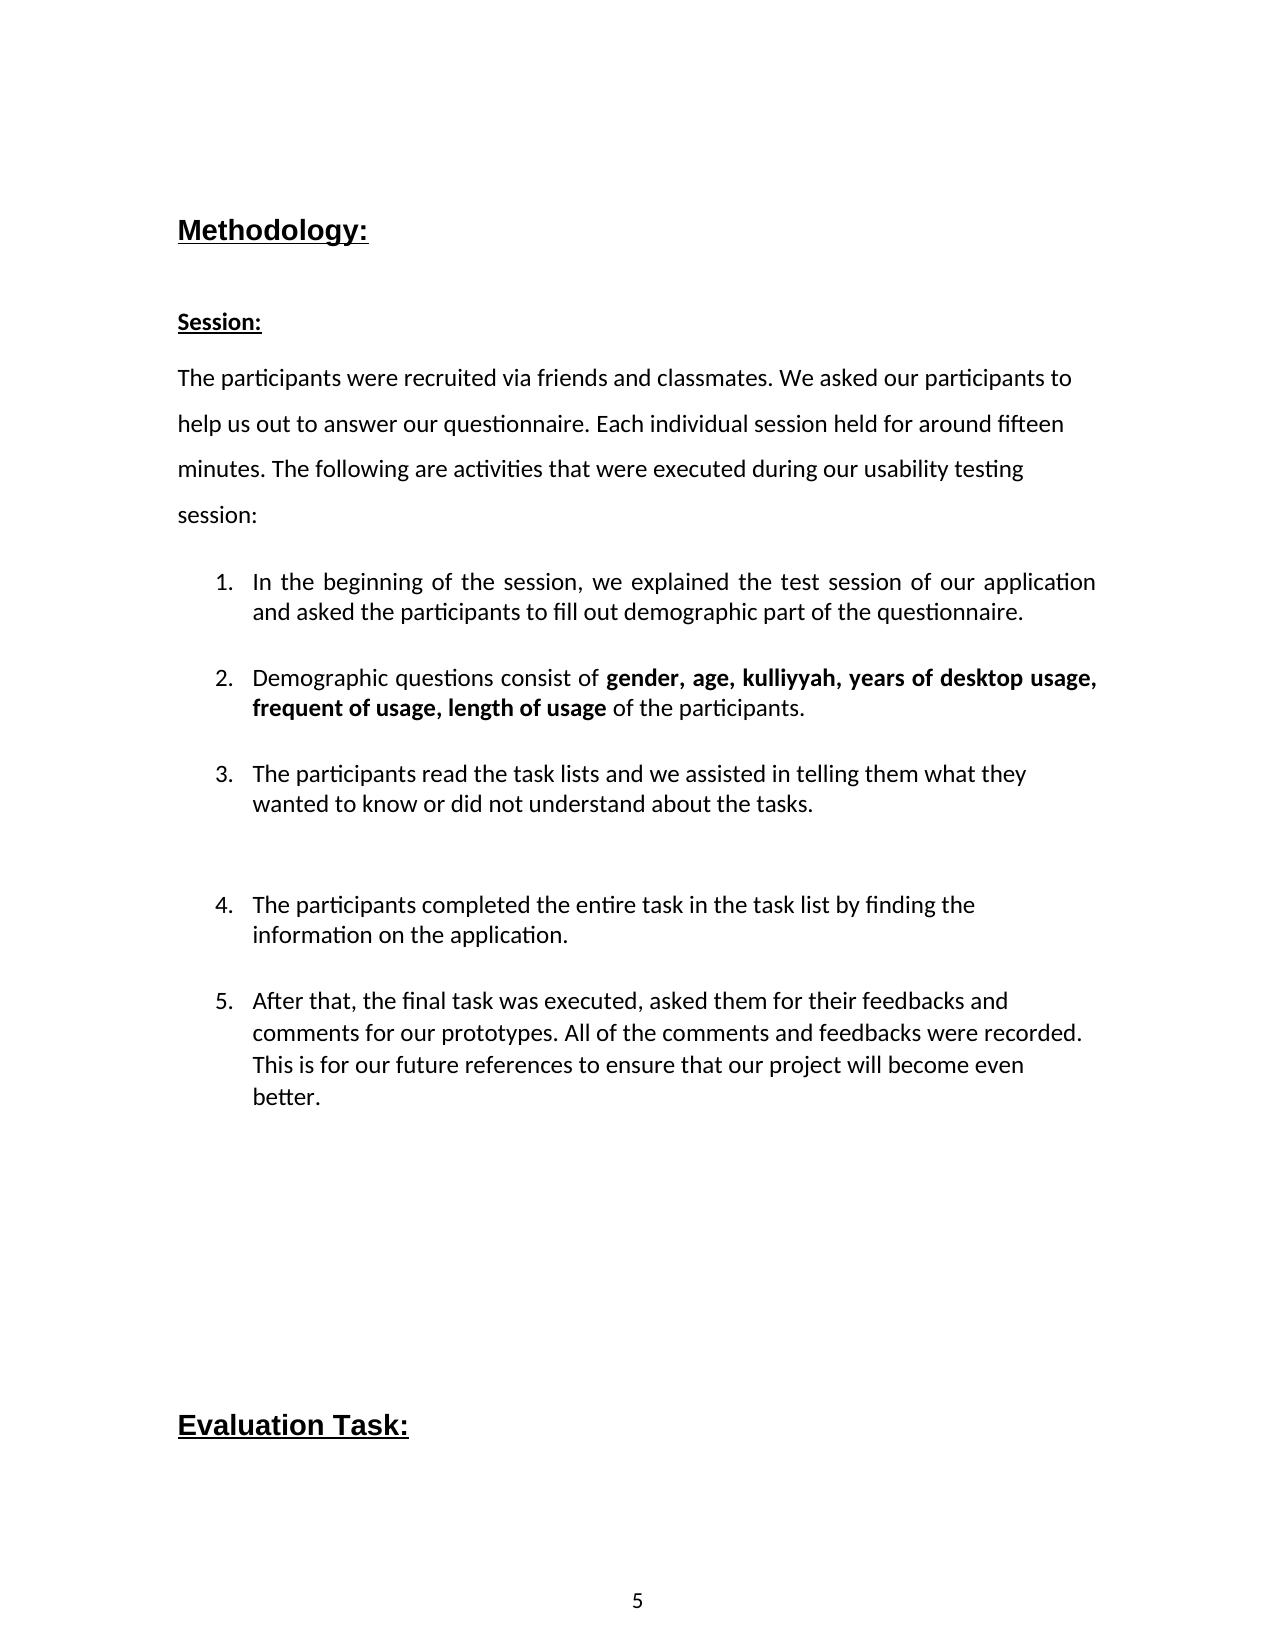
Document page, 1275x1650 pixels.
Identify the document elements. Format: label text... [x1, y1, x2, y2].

subtitle Methodology: [177, 213, 1098, 247]
list The participants read the task lists and we assisted in telling them what they wanted to know or did not understand about the tasks. [215, 758, 1098, 819]
list In the beginning of the session, we explained the test session of our application and asked the participants to fill out demographic part of the questionnaire. [215, 566, 1098, 627]
text The participants were recruited via friends and classmates. We asked our participants to help us out to answer our questionnaire. Each individual session held for around fifteen minutes. The following are activities that were executed during our usability testing session: [177, 362, 1098, 530]
text Session: [177, 306, 1098, 337]
list After that, the final task was executed, asked them for their feedbacks and comments for our prototypes. All of the comments and feedbacks were recorded. This is for our future references to ensure that our project will become even better. [215, 985, 1098, 1111]
list The participants completed the entire task in the task list by finding the information on the application. [215, 889, 1098, 950]
list Demographic questions consist of gender, age, kulliyyah, years of desktop usage, frequent of usage, length of usage of the participants. [215, 662, 1098, 723]
text Evaluation Task: [177, 1408, 1098, 1442]
